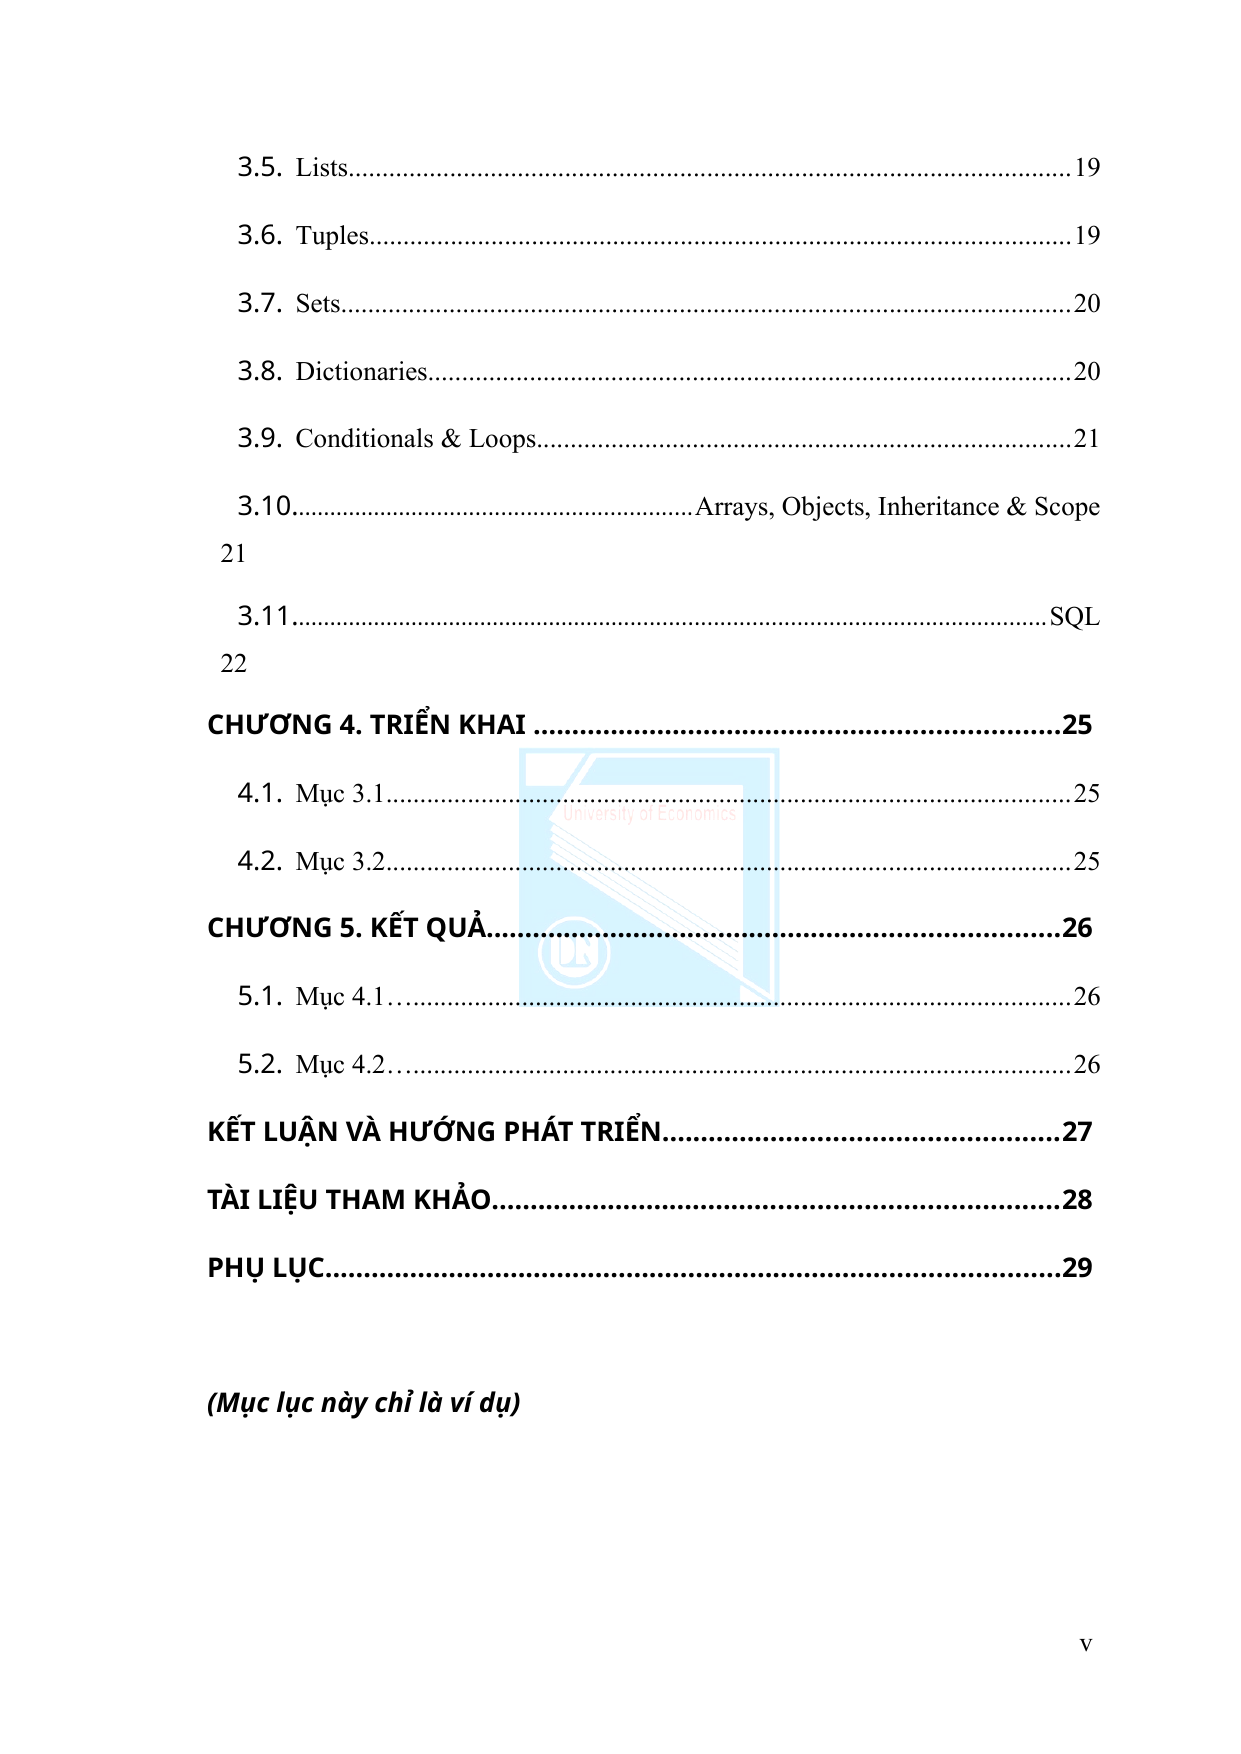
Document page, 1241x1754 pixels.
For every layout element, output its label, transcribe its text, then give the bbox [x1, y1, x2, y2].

text 3.5. Lists 19 [220, 148, 1092, 184]
text CHƯƠNG 4. TRIỂN KHAI … 25 [207, 706, 1092, 742]
text 3.9. Conditionals & Loops 21 [220, 419, 1092, 456]
text 3.7. Sets 20 [220, 283, 1092, 320]
text KẾT LUẬN VÀ HƯỚNG PHÁT TRIỂN 27 [207, 1112, 1092, 1149]
text TÀI LIỆU THAM KHẢO 28 [207, 1180, 1092, 1217]
text 4.1. Mục 3.1 25 [220, 773, 1092, 810]
text CHƯƠNG 5. KẾT QUẢ 26 [207, 909, 1092, 946]
text 4.2. Mục 3.2 25 [220, 841, 1092, 878]
text 3.10. Arrays, Objects, Inheritance & Scope 21 [220, 487, 1092, 569]
text 3.8. Dictionaries 20 [220, 351, 1092, 388]
text 3.11. SQL 22 [220, 596, 1092, 678]
text 5.2. Mục 4.2… 26 [220, 1044, 1092, 1081]
text (Mục lục này chỉ là ví dụ) [207, 1384, 1092, 1421]
text 3.6. Tuples 19 [220, 216, 1092, 252]
text PHỤ LỤC 29 [207, 1248, 1092, 1285]
text 5.1. Mục 4.1… 26 [220, 977, 1092, 1014]
